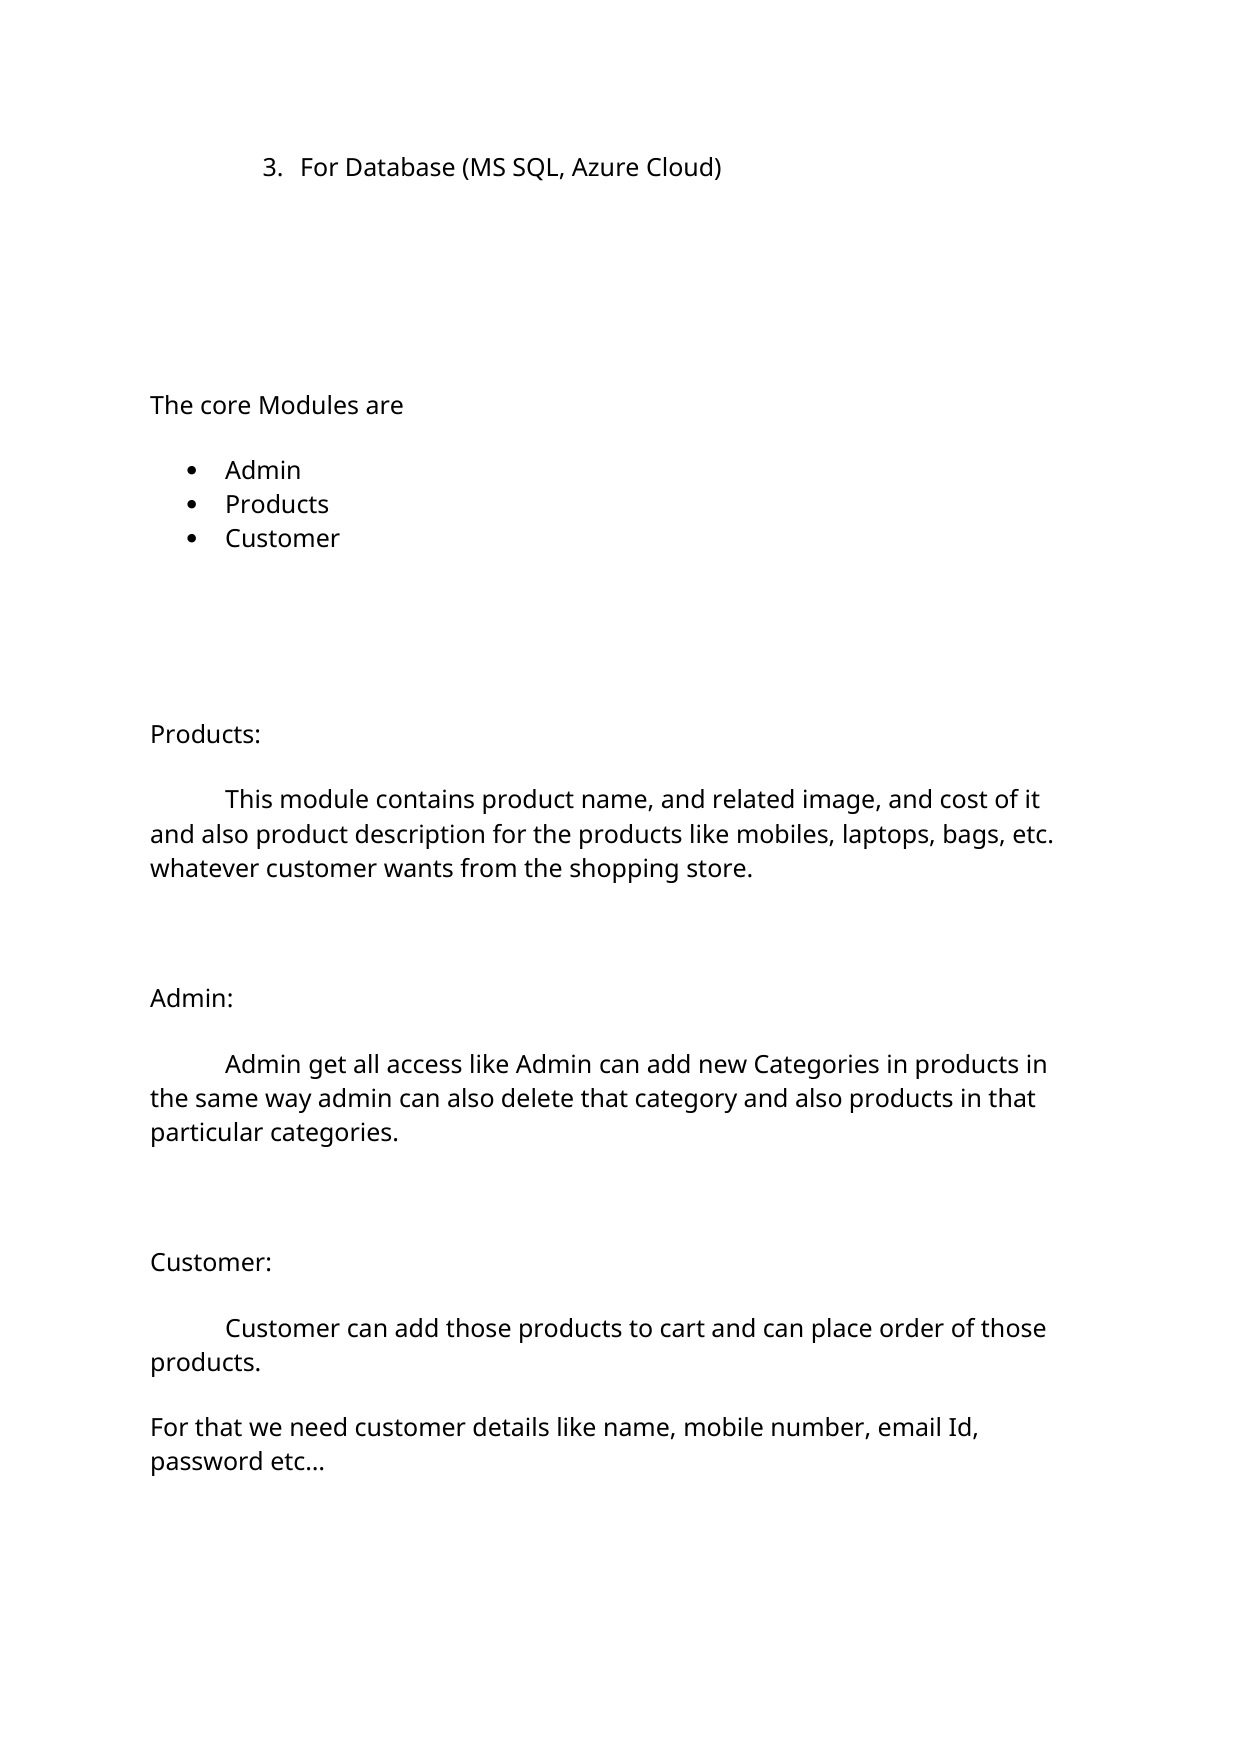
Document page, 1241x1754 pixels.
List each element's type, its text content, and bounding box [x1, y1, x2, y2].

list Admin [187, 453, 1090, 487]
text The core Modules are [150, 387, 1090, 422]
text Customer: [150, 1245, 1090, 1279]
list Products [187, 487, 1090, 521]
text Products: [150, 717, 1090, 751]
list For Database (MS SQL, Azure Cloud) [262, 150, 1090, 184]
text Admin: [150, 981, 1090, 1015]
list Customer [187, 521, 1090, 555]
text For that we need customer details like name, mobile number, email Id, password etc… [150, 1410, 1090, 1478]
text Admin get all access like Admin can add new Categories in products in the same way admin can also delete that category and also products in that particular categories. [150, 1046, 1090, 1148]
text Customer can add those products to cart and can place order of those products. [150, 1310, 1090, 1378]
text This module contains product name, and related image, and cost of it and also product description for the products like mobiles, laptops, bags, etc. whatever customer wants from the shopping store. [150, 782, 1090, 884]
